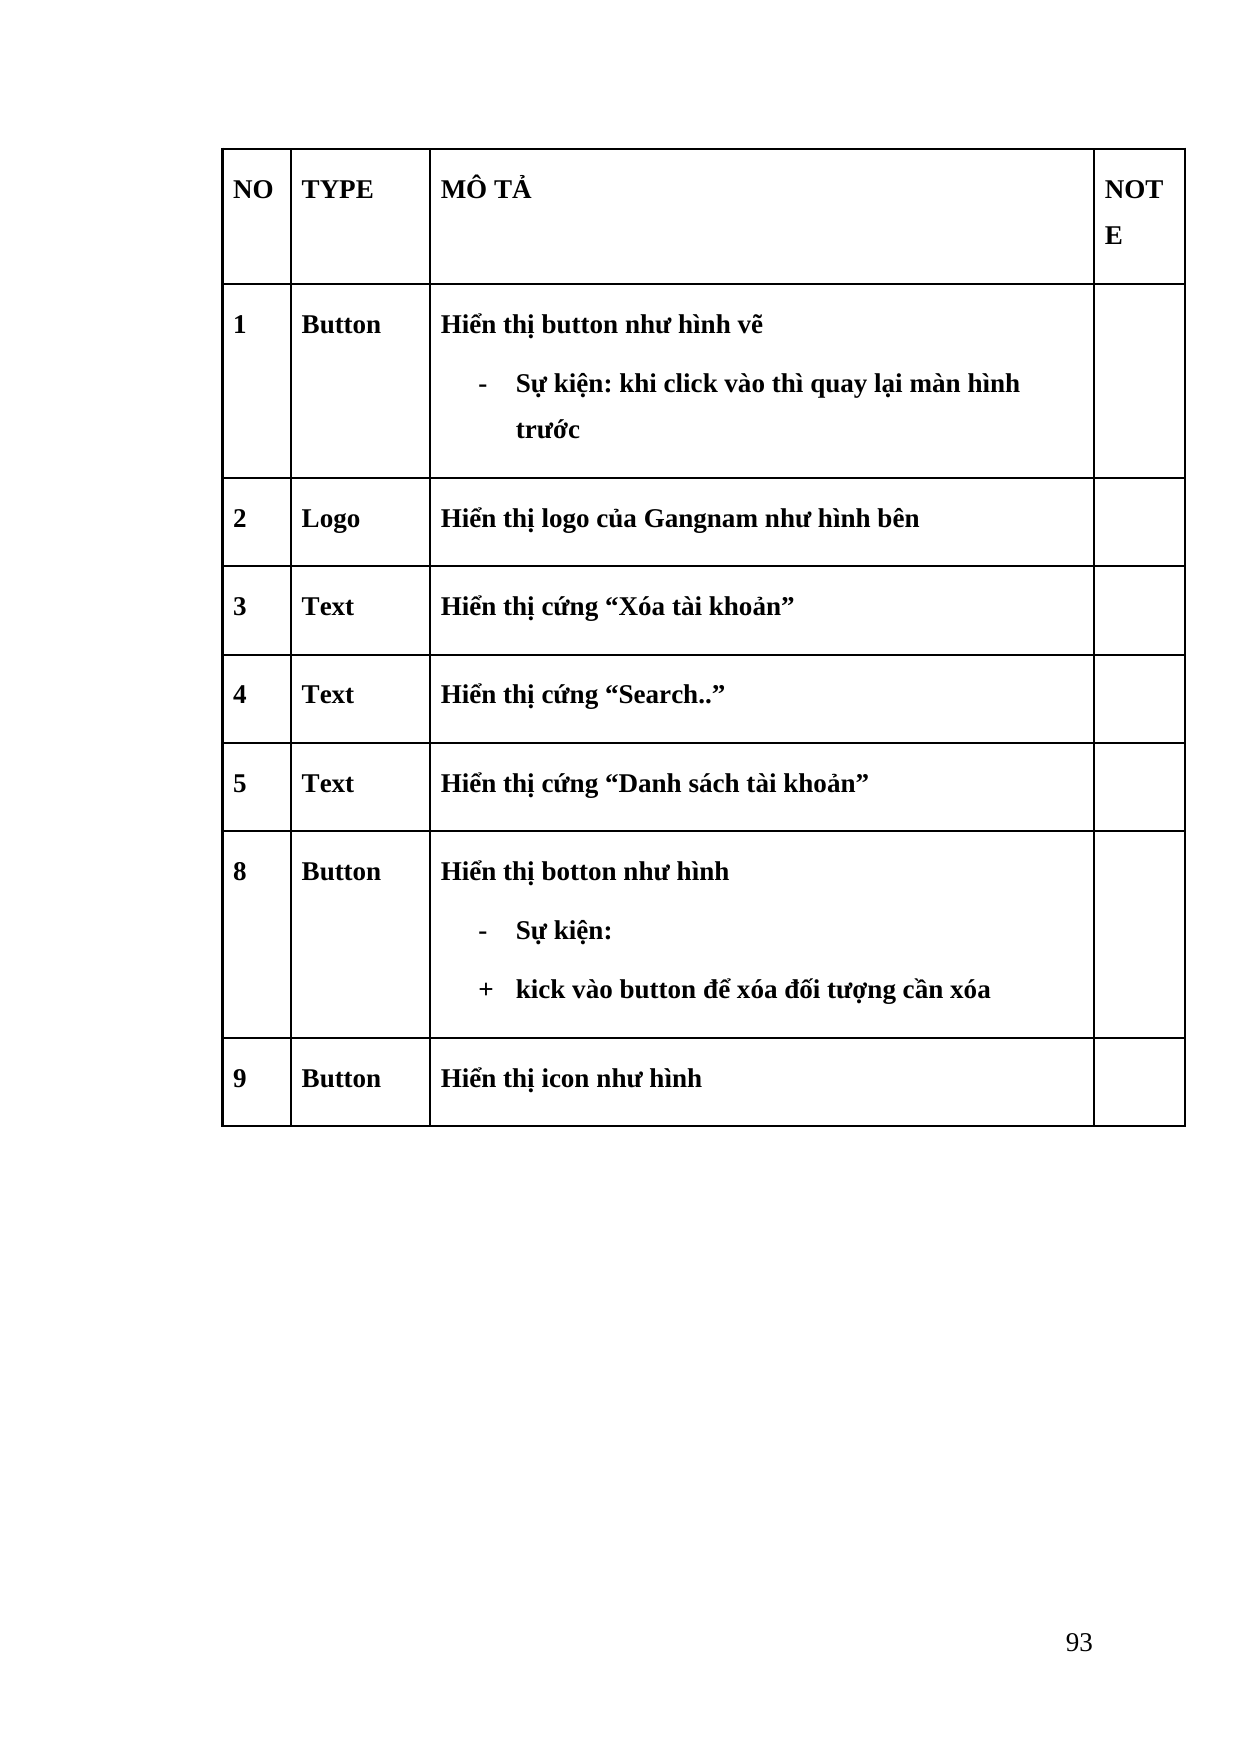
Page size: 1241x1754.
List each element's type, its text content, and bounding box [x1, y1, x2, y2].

table_cell Hiển thị cứng “Xóa tài khoản” [431, 567, 1093, 653]
table_cell Logo [292, 479, 429, 565]
table_cell 5 [224, 744, 290, 830]
table_cell 4 [224, 656, 290, 742]
table_cell 9 [224, 1039, 290, 1125]
table_header TYPE [292, 150, 429, 283]
table_cell [1095, 832, 1184, 1037]
table_cell 2 [224, 479, 290, 565]
table_cell Hiển thị icon như hình [431, 1039, 1093, 1125]
table_header NOTE [1095, 150, 1184, 283]
table_cell Hiển thị cứng “Search..” [431, 656, 1093, 742]
table_cell 1 [224, 285, 290, 477]
table_cell 3 [224, 567, 290, 653]
table_header NO [224, 150, 290, 283]
table_cell 8 [224, 832, 290, 1037]
table_cell Text [292, 567, 429, 653]
table_cell [1095, 656, 1184, 742]
table_cell Hiển thị botton như hình Sự kiện: kick vào button để xóa đối tượng cần xóa [431, 832, 1093, 1037]
table_cell Button [292, 832, 429, 1037]
table_cell Hiển thị button như hình vẽ Sự kiện: khi click vào thì quay lại màn hình trước [431, 285, 1093, 477]
table_header MÔ TẢ [431, 150, 1093, 283]
table_cell Hiển thị cứng “Danh sách tài khoản” [431, 744, 1093, 830]
table_cell [1095, 744, 1184, 830]
table_cell [1095, 479, 1184, 565]
table_cell Text [292, 656, 429, 742]
table_cell Button [292, 1039, 429, 1125]
table_cell [1095, 567, 1184, 653]
table_cell Hiển thị logo của Gangnam như hình bên [431, 479, 1093, 565]
table_cell Text [292, 744, 429, 830]
table_cell Button [292, 285, 429, 477]
table_cell [1095, 1039, 1184, 1125]
table_cell [1095, 285, 1184, 477]
